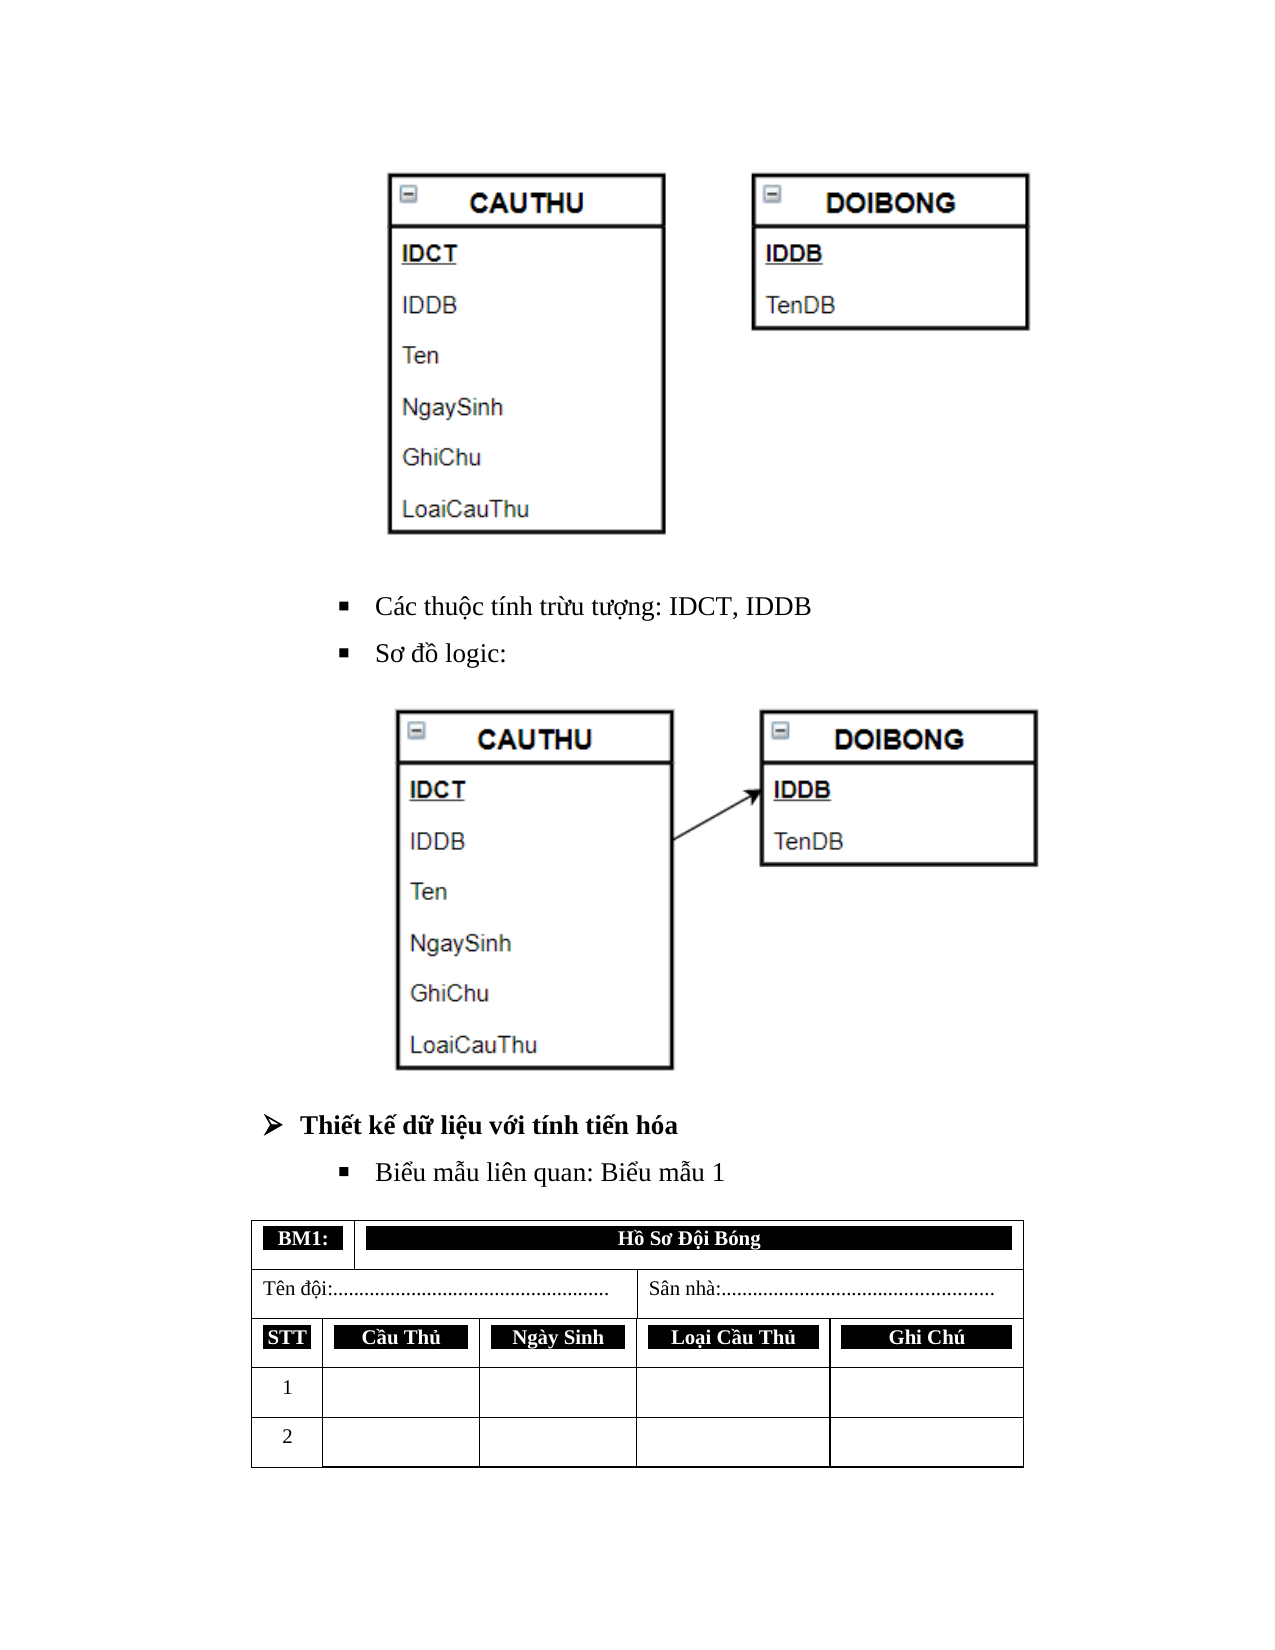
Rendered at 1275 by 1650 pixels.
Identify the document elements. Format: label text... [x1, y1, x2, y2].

table_cell Ghi Chú [831, 1319, 1023, 1367]
table_header BM1: [252, 1221, 354, 1269]
table_cell Cầu Thủ [323, 1319, 479, 1367]
list Thiết kế dữ liệu với tính tiến hóa [262, 1109, 1125, 1140]
list Sơ đồ logic: [337, 637, 1125, 669]
table_header Hồ Sơ Đội Bóng [355, 1221, 1023, 1269]
list Các thuộc tính trừu tượng: IDCT, IDDB [337, 591, 1125, 622]
table_cell Sân nhà: [638, 1270, 1023, 1318]
table_cell STT [252, 1319, 322, 1367]
table_cell [831, 1368, 1023, 1417]
table_cell 1 [252, 1368, 322, 1417]
picture [375, 150, 1071, 577]
table_cell Ngày Sinh [480, 1319, 636, 1367]
table_cell [637, 1368, 829, 1417]
table_cell [323, 1368, 479, 1417]
table_cell Loại Cầu Thủ [637, 1319, 829, 1367]
table_cell [637, 1418, 829, 1466]
table_cell Tên đội: [252, 1270, 637, 1318]
table_cell [831, 1418, 1023, 1466]
table_cell [480, 1368, 636, 1417]
table_cell 2 [252, 1418, 322, 1466]
picture [381, 684, 1090, 1094]
table_cell [323, 1418, 479, 1466]
table_cell [480, 1418, 636, 1466]
list Biểu mẫu liên quan: Biểu mẫu 1 [337, 1156, 1125, 1187]
